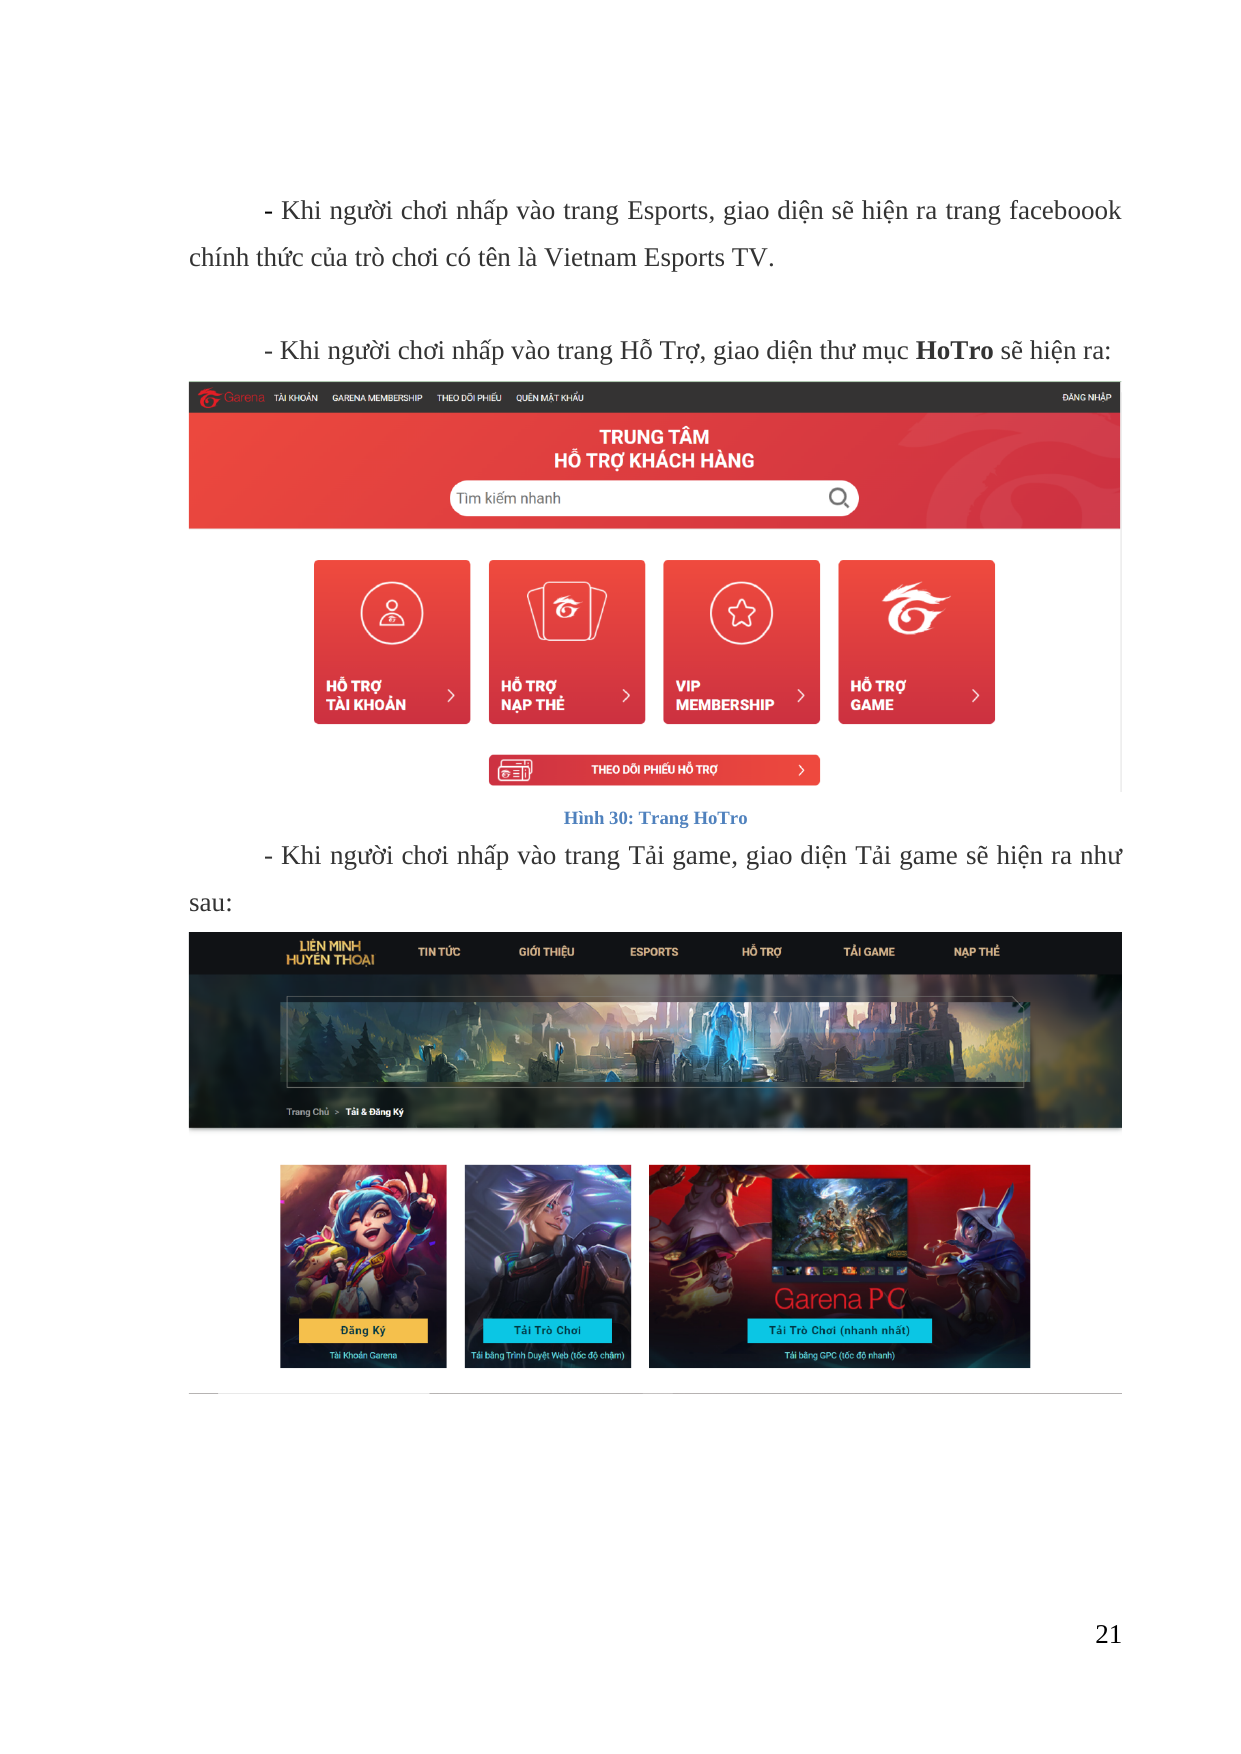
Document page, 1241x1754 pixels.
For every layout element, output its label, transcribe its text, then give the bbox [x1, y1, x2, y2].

picture [188, 932, 1122, 1394]
text - Khi người chơi nhấp vào trang Hỗ Trợ, giao diện thư mục HoTro sẽ hiện ra: [189, 334, 1122, 366]
text - Khi người chơi nhấp vào trang Tải game, giao diện Tải game sẽ hiện ra như sau: [189, 839, 1122, 917]
text - Khi người chơi nhấp vào trang Esports, giao diện sẽ hiện ra trang faceboook chính thức của trò chơi có tên là Vietnam Esports TV. [189, 194, 1122, 272]
picture [188, 381, 1122, 792]
text Hình 30: Trang HoTro [189, 807, 1122, 828]
